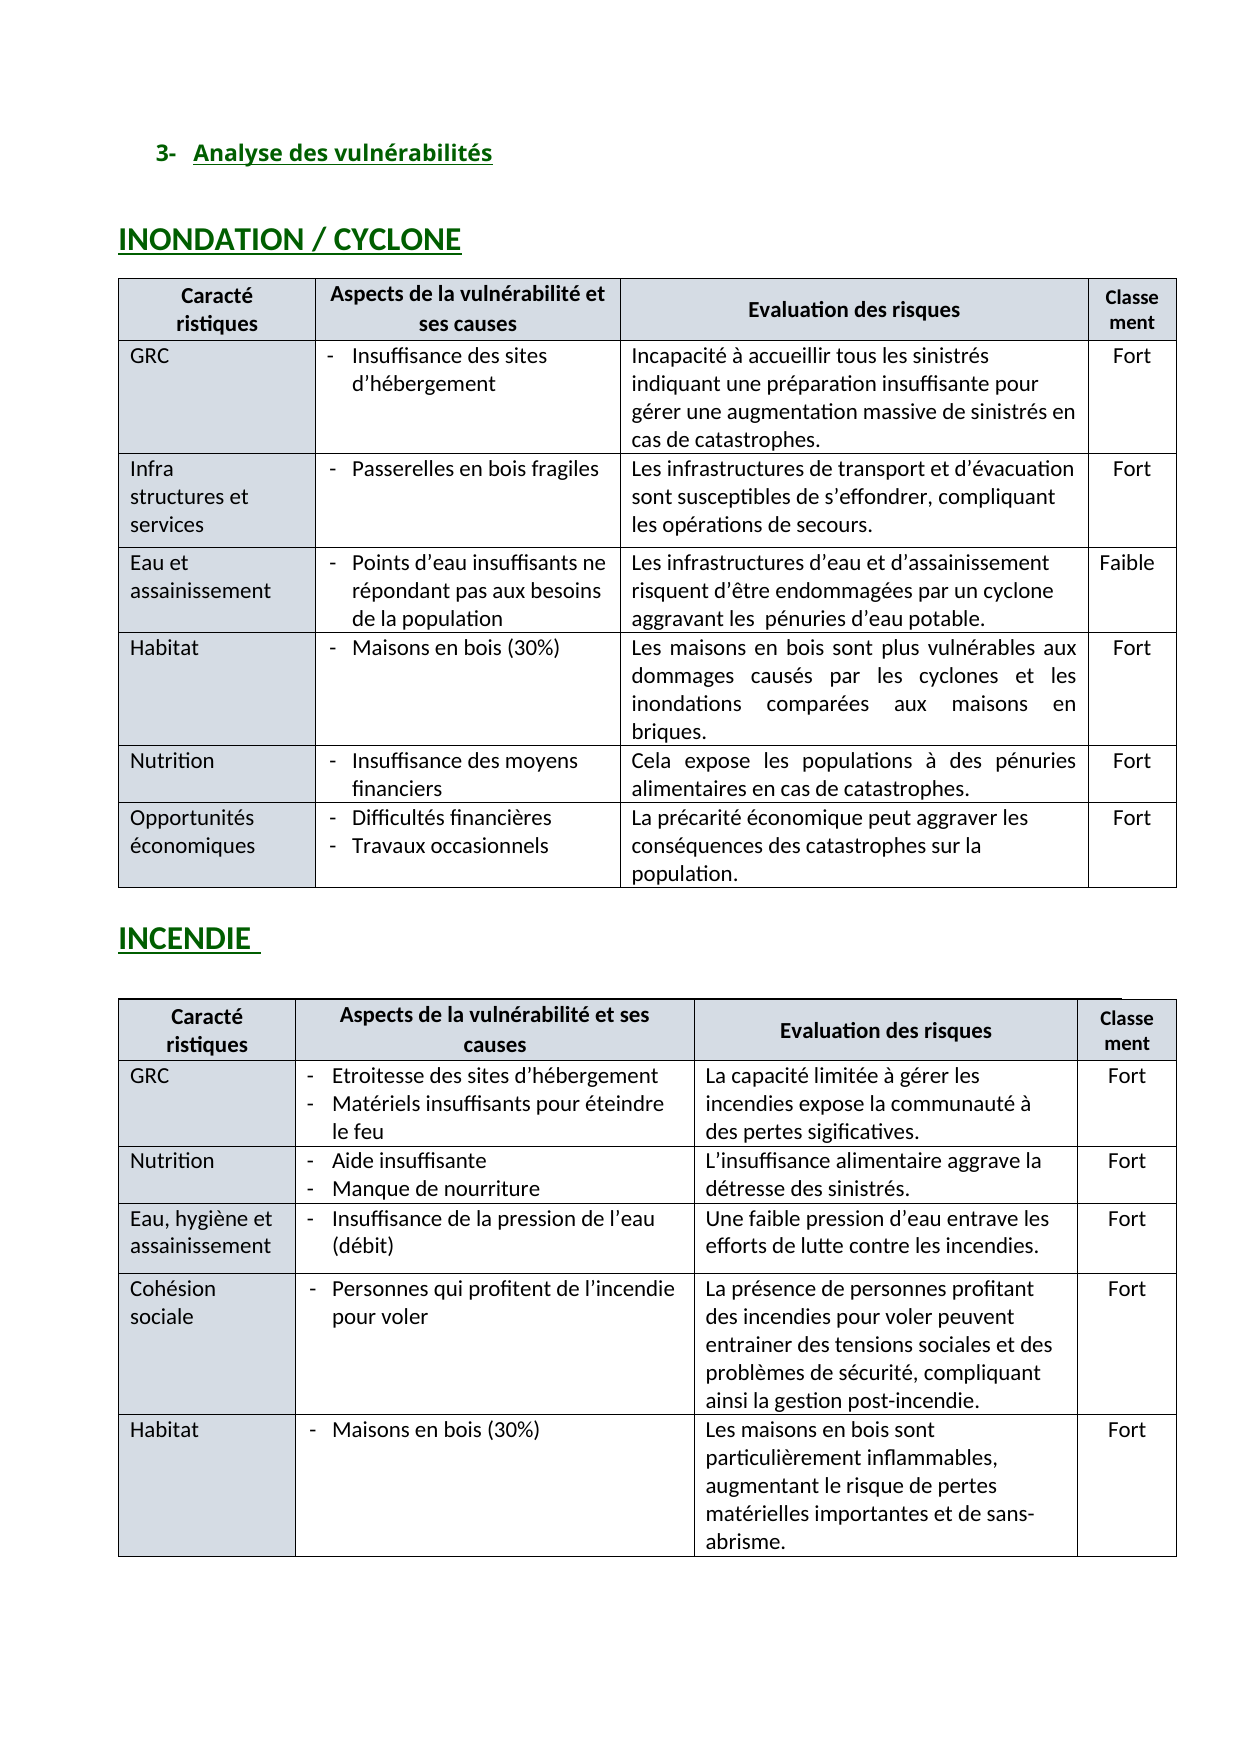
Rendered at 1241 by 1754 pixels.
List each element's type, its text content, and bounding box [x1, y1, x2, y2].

table_cell La capacité limitée à gérer les incendies expose la communauté à des pertes sigificatives. [695, 1061, 1077, 1146]
table_cell Maisons en bois (30%) [296, 1415, 694, 1556]
table_cell Eau, hygiène et assainissement [119, 1204, 295, 1273]
table_cell Insuffisance de la pression de l’eau (débit) [296, 1204, 694, 1273]
table_header Caracté ristiques [119, 279, 315, 340]
table_header Evaluation des risques [695, 1000, 1077, 1060]
table_header Caracté ristiques [119, 1000, 295, 1060]
table_cell Les maisons en bois sont particulièrement inflammables, augmentant le risque de pertes matérielles importantes et de sans-abrisme. [695, 1415, 1077, 1556]
table_cell Cohésion sociale [119, 1274, 295, 1414]
table_cell Habitat [119, 1415, 295, 1556]
table_cell Personnes qui profitent de l’incendie pour voler [296, 1274, 694, 1414]
table_cell Cela expose les populations à des pénuries alimentaires en cas de catastrophes. [621, 746, 1088, 802]
table_cell Fort [1089, 341, 1176, 453]
table_cell Insuffisance des sites d’hébergement [316, 341, 620, 453]
table_cell Incapacité à accueillir tous les sinistrés indiquant une préparation insuffisante pour gérer une augmentation massive de sinistrés en cas de catastrophes. [621, 341, 1088, 453]
table_cell Fort [1078, 1204, 1176, 1273]
table_header Classe ment [1078, 1000, 1176, 1060]
table_cell Fort [1089, 746, 1176, 802]
text INCENDIE Haut du formulaire [118, 917, 1122, 958]
table_cell Maisons en bois (30%) [316, 633, 620, 745]
table_cell Les infrastructures de transport et d’évacuation sont susceptibles de s’effondrer, compliquant les opérations de secours. [621, 454, 1088, 547]
table_cell GRC [119, 1061, 295, 1146]
table_cell Difficultés financières Travaux occasionnels [316, 803, 620, 887]
table_cell Fort [1078, 1274, 1176, 1414]
table_cell Nutrition [119, 1147, 295, 1203]
table_header Classe ment [1089, 279, 1176, 340]
table_cell Une faible pression d’eau entrave les efforts de lutte contre les incendies. [695, 1204, 1077, 1273]
table_cell Faible [1089, 548, 1176, 632]
table_cell Les maisons en bois sont plus vulnérables aux dommages causés par les cyclones et les inondations comparées aux maisons en briques. [621, 633, 1088, 745]
table_cell Fort [1078, 1415, 1176, 1556]
table_header Aspects de la vulnérabilité et ses causes [316, 279, 620, 340]
table_cell Eau et assainissement [119, 548, 315, 632]
table_cell Les infrastructures d’eau et d’assainissement risquent d’être endommagées par un cyclone aggravant les pénuries d’eau potable. [621, 548, 1088, 632]
table_cell Fort [1078, 1147, 1176, 1203]
table_cell L’insuffisance alimentaire aggrave la détresse des sinistrés. [695, 1147, 1077, 1203]
table_cell La précarité économique peut aggraver les conséquences des catastrophes sur la population. [621, 803, 1088, 887]
table_cell Nutrition [119, 746, 315, 802]
table_cell Infra structures et services [119, 454, 315, 547]
table_cell Insuffisance des moyens financiers [316, 746, 620, 802]
table_cell La présence de personnes profitant des incendies pour voler peuvent entrainer des tensions sociales et des problèmes de sécurité, compliquant ainsi la gestion post-incendie. [695, 1274, 1077, 1414]
table_cell Fort [1089, 633, 1176, 745]
table_cell Fort [1089, 803, 1176, 887]
table_cell Fort [1078, 1061, 1176, 1146]
table_header Aspects de la vulnérabilité et ses causes [296, 1000, 694, 1060]
subtitle Analyse des vulnérabilités [156, 137, 1122, 168]
table_cell Etroitesse des sites d’hébergement Matériels insuffisants pour éteindre le feu [296, 1061, 694, 1146]
table_cell GRC [119, 341, 315, 453]
table_cell Aide insuffisante Manque de nourriture [296, 1147, 694, 1203]
table_cell Opportunités économiques [119, 803, 315, 887]
table_cell Passerelles en bois fragiles [316, 454, 620, 547]
text INONDATION / CYCLONE [118, 218, 1122, 258]
table_cell Habitat [119, 633, 315, 745]
table_cell Fort [1089, 454, 1176, 547]
table_header Evaluation des risques [621, 279, 1088, 340]
table_cell Points d’eau insuffisants ne répondant pas aux besoins de la population [316, 548, 620, 632]
